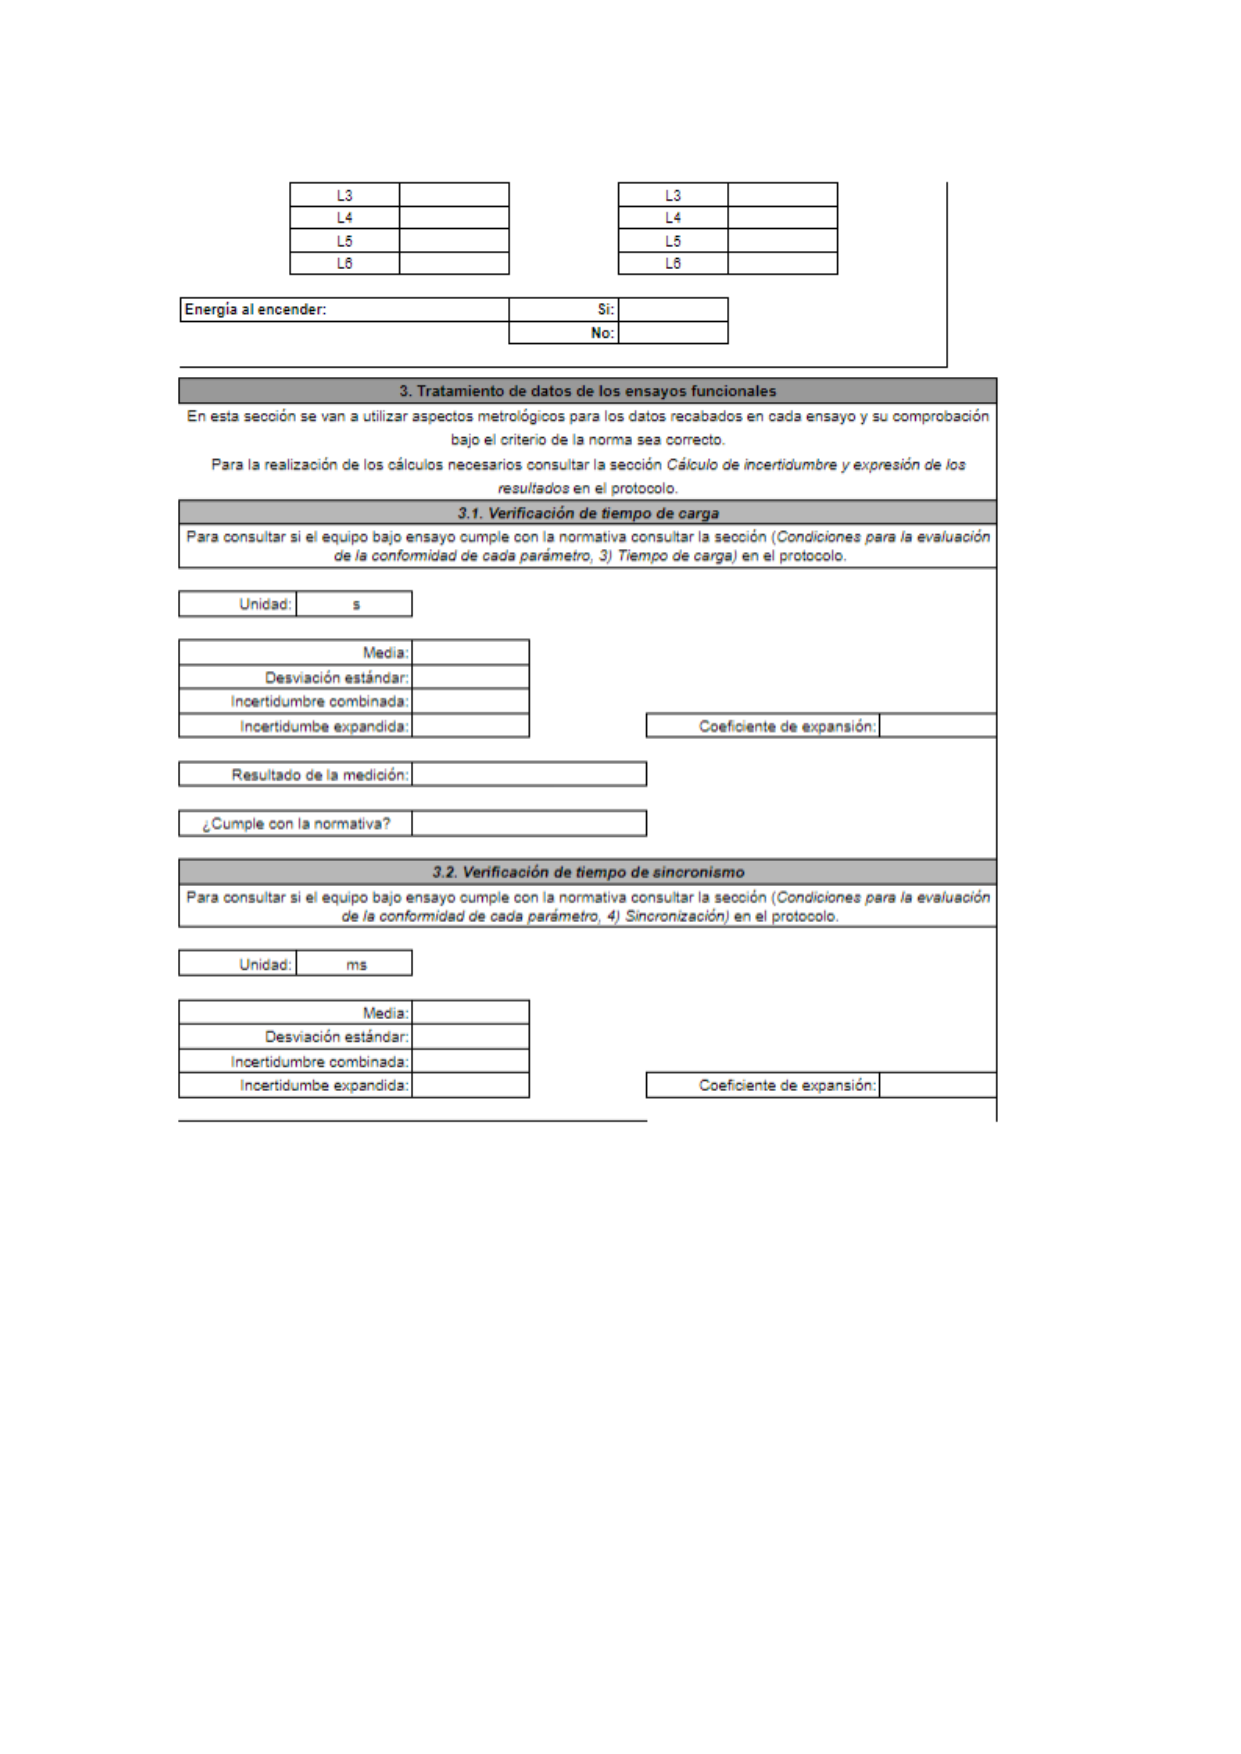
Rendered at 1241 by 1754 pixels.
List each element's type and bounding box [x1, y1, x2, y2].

picture [177, 376, 1001, 1130]
picture [177, 177, 956, 373]
